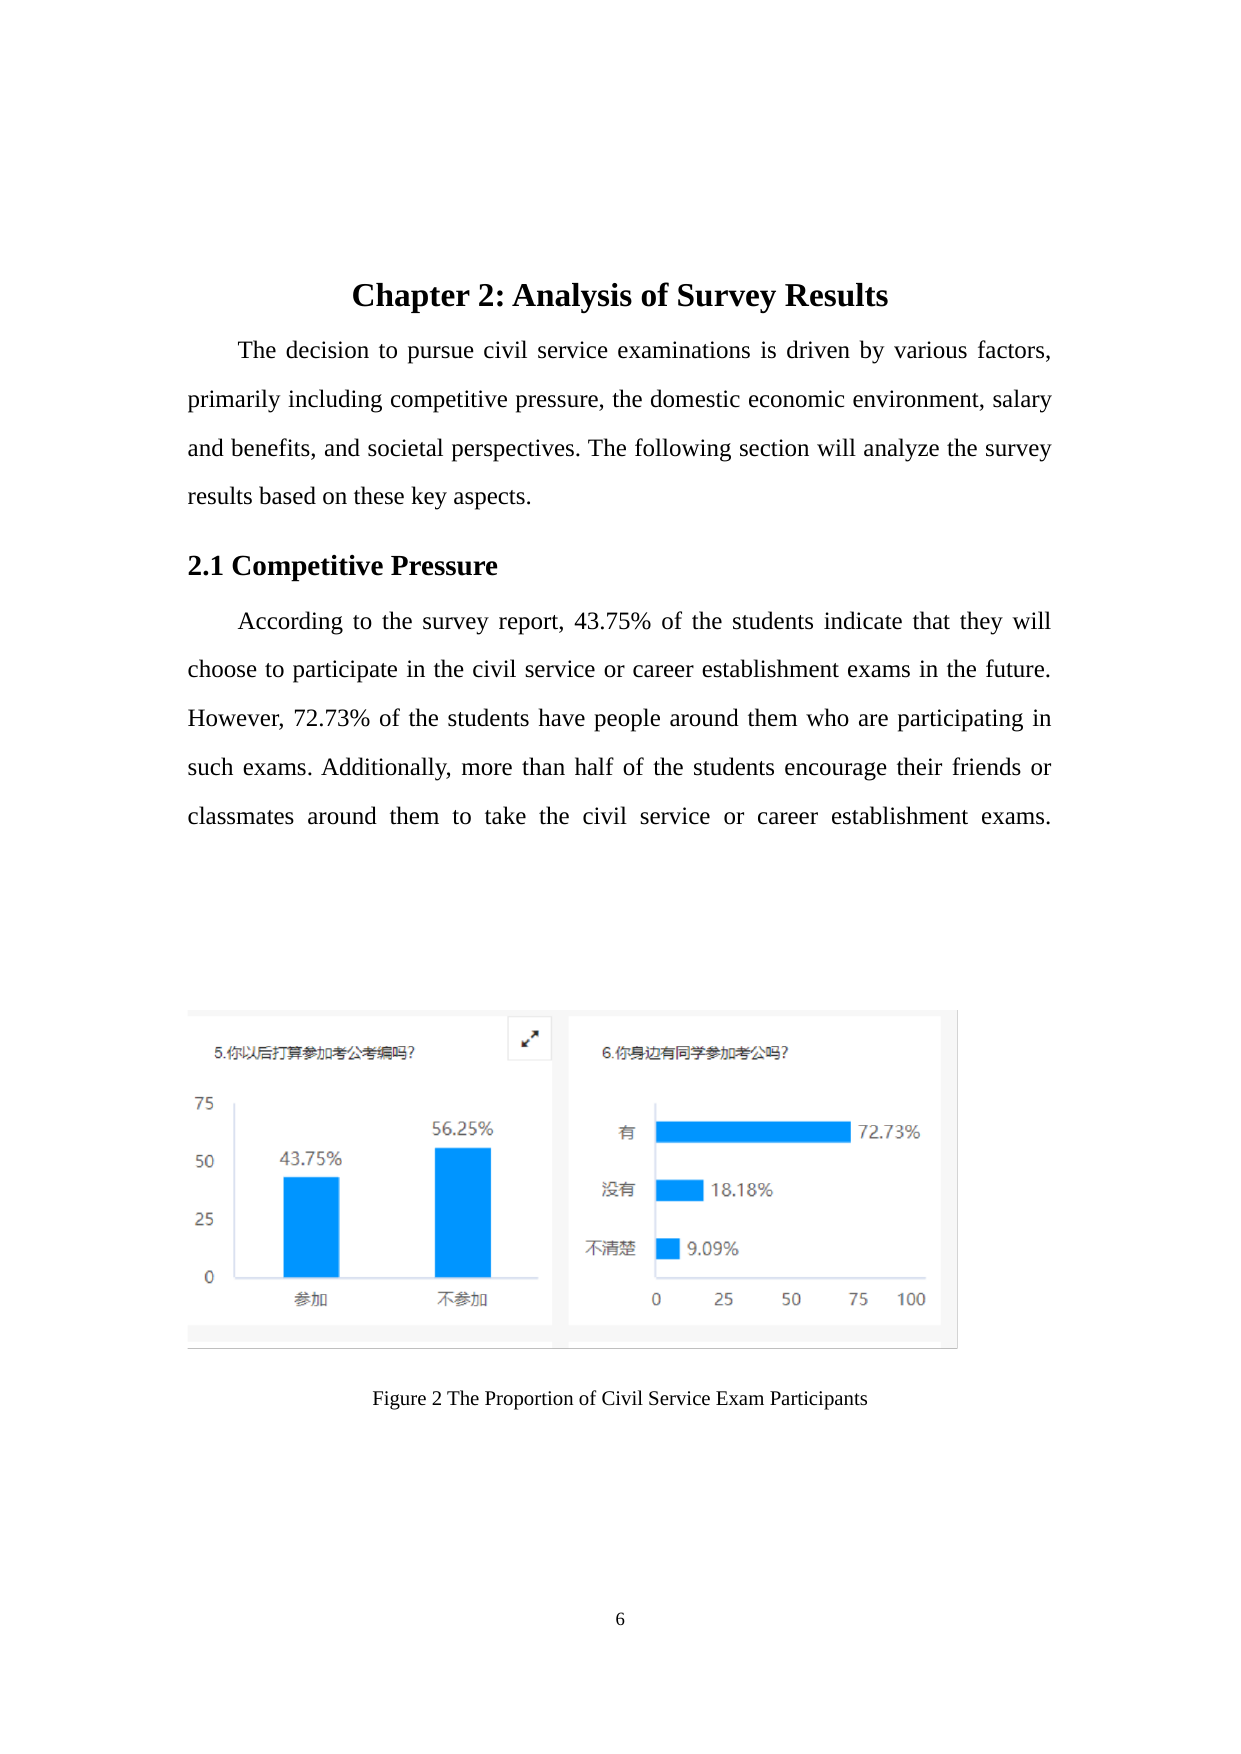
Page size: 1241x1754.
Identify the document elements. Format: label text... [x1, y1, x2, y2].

picture [187, 1010, 958, 1349]
text Figure 2 The Proportion of Civil Service Exam Participants [187, 1382, 1053, 1414]
subtitle 2.1 Competitive Pressure [187, 533, 1053, 598]
subtitle Chapter 2: Analysis of Survey Results [187, 262, 1053, 327]
text The decision to pursue civil service examinations is driven by various factors, primarily including competitive pressure, the domestic economic environment, salary and benefits, and societal perspectives. The following section will analyze the survey results based on these key aspects. [187, 333, 1053, 512]
